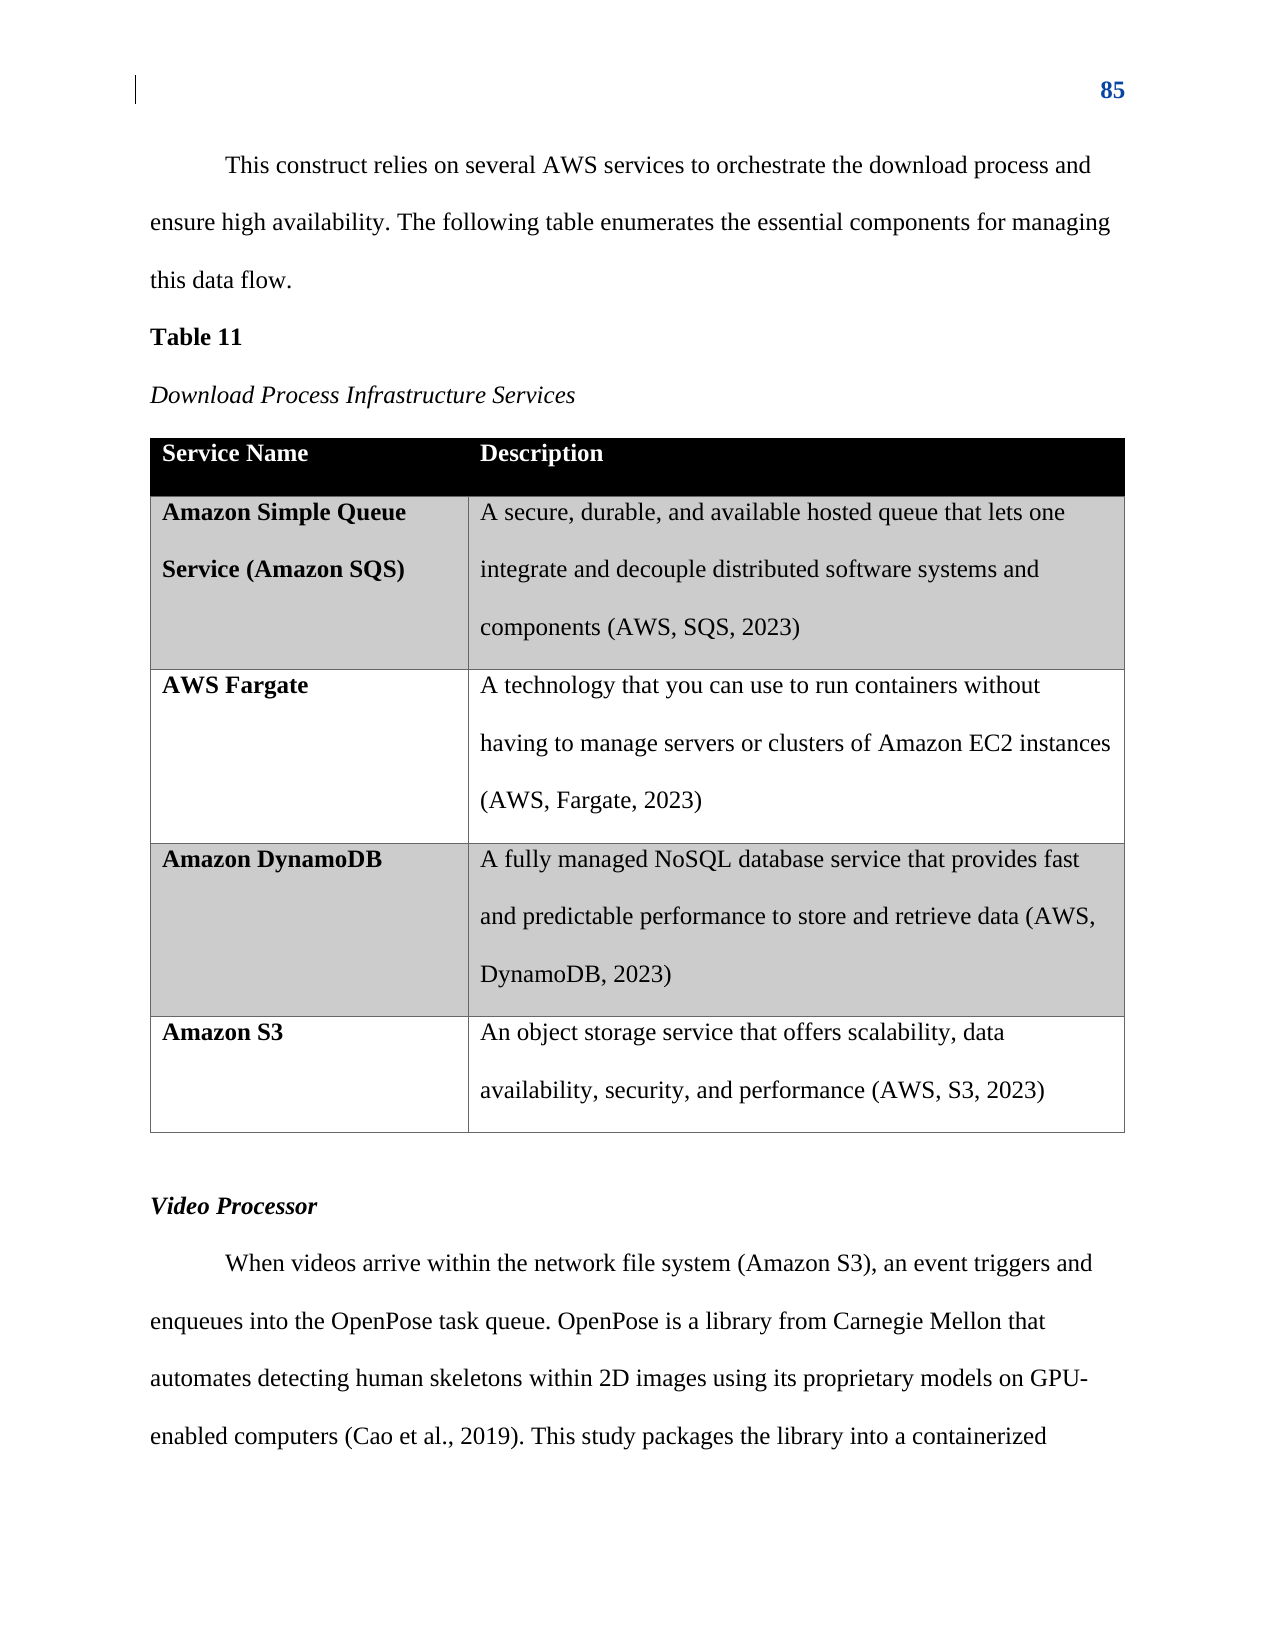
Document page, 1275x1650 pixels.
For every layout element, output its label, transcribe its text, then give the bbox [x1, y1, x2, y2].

table_cell Amazon DynamoDB [151, 844, 468, 1016]
text Table 11 Download Process Infrastructure Services [150, 322, 1125, 409]
table_cell Amazon S3 [151, 1017, 468, 1132]
table_cell A fully managed NoSQL database service that provides fast and predictable performance to store and retrieve data (AWS, DynamoDB, 2023) [469, 844, 1124, 1016]
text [150, 1248, 1125, 1449]
table_cell An object storage service that offers scalability, data availability, security, and performance (AWS, S3, 2023) [469, 1017, 1124, 1132]
table_cell A secure, durable, and available hosted queue that lets one integrate and decouple distributed software systems and components (AWS, SQS, 2023) [469, 497, 1124, 669]
text This construct relies on several AWS services to orchestrate the download process and ensure high availability. The following table enumerates the essential components for managing this data flow. [150, 150, 1125, 294]
table_header Description [469, 439, 1124, 496]
table_cell Amazon Simple Queue Service (Amazon SQS) [151, 497, 468, 669]
table_header Service Name [151, 439, 468, 496]
table_cell A technology that you can use to run containers without having to manage servers or clusters of Amazon EC2 instances (AWS, Fargate, 2023) [469, 670, 1124, 843]
subtitle Video Processor [150, 1191, 1125, 1219]
table_cell AWS Fargate [151, 670, 468, 843]
